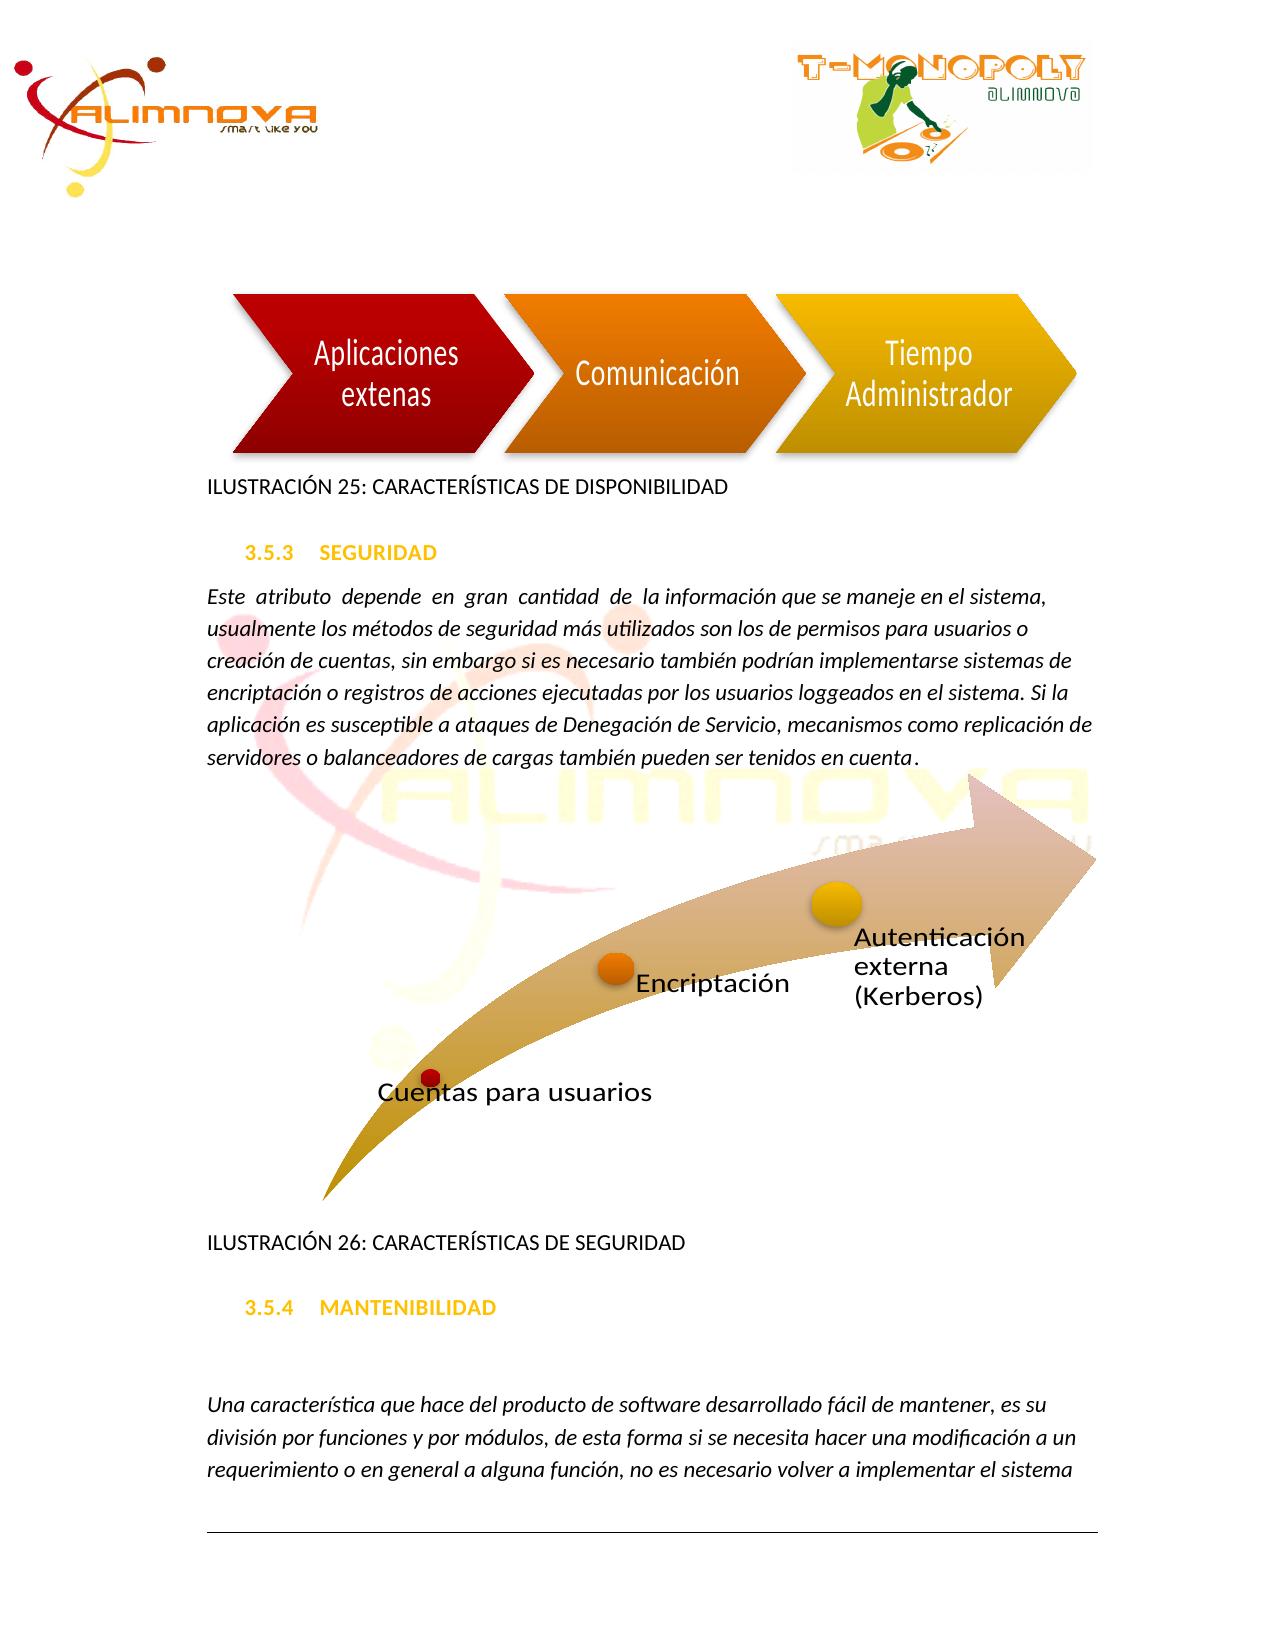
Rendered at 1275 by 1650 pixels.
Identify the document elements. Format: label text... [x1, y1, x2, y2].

subtitle MANTENIBILIDAD [244, 1293, 1098, 1321]
text Este atributo depende en gran cantidad de la información que se maneje en el sistema, usualmente los métodos de seguridad más utilizados son los de permisos para usuarios o creación de cuentas, sin embargo si es necesario también podrían implementarse sistemas de encriptación o registros de acciones ejecutadas por los usuarios loggeados en el sistema. Si la aplicación es susceptible a ataques de Denegación de Servicio, mecanismos como replicación de servidores o balanceadores de cargas también pueden ser tenidos en cuenta. [207, 582, 1098, 771]
picture [10, 55, 319, 199]
subtitle SEGURIDAD [244, 538, 1098, 566]
picture [792, 40, 1093, 173]
